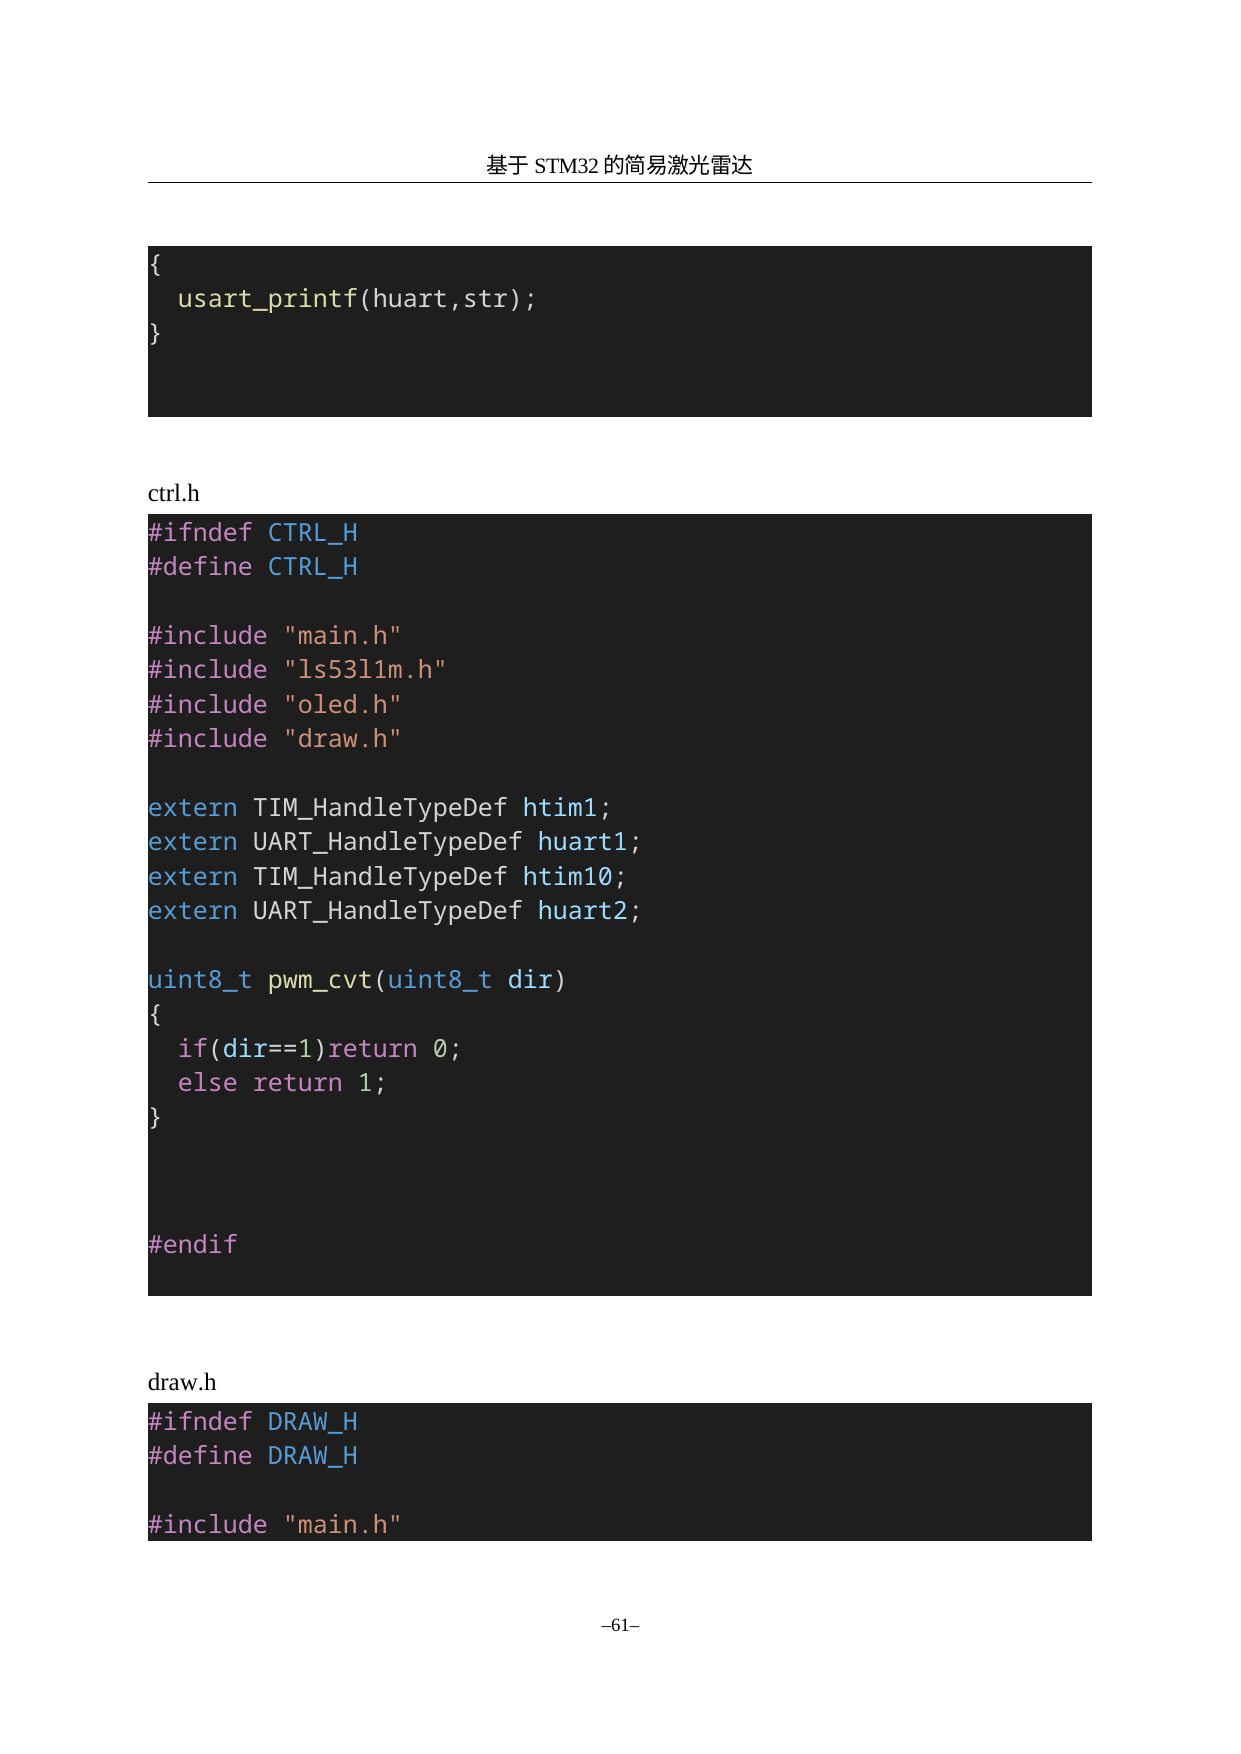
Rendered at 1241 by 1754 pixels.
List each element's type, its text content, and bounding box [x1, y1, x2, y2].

text #include "oled.h" [148, 686, 1092, 721]
text usart_printf(huart,str); [148, 280, 1092, 314]
text #include "ls53l1m.h" [148, 652, 1092, 686]
text extern UART_HandleTypeDef huart1; [148, 824, 1092, 858]
text { [148, 246, 1092, 280]
text #include "main.h" [148, 1506, 1092, 1541]
text #endif [148, 1227, 1092, 1261]
text #ifndef CTRL_H [148, 514, 1092, 549]
text } [148, 1099, 1092, 1133]
text extern TIM_HandleTypeDef htim10; [148, 858, 1092, 892]
text else return 1; [148, 1064, 1092, 1099]
text if(dir==1)return 0; [148, 1030, 1092, 1064]
text draw.h [148, 1367, 1092, 1396]
text #ifndef DRAW_H [148, 1403, 1092, 1438]
text ctrl.h [148, 478, 1092, 507]
text uint8_t pwm_cvt(uint8_t dir) [148, 961, 1092, 996]
text } [148, 314, 1092, 349]
text #include "main.h" [148, 617, 1092, 652]
text extern TIM_HandleTypeDef htim1; [148, 789, 1092, 824]
text #include "draw.h" [148, 721, 1092, 755]
text #define DRAW_H [148, 1438, 1092, 1472]
text extern UART_HandleTypeDef huart2; [148, 892, 1092, 927]
text #define CTRL_H [148, 549, 1092, 583]
text { [148, 996, 1092, 1030]
